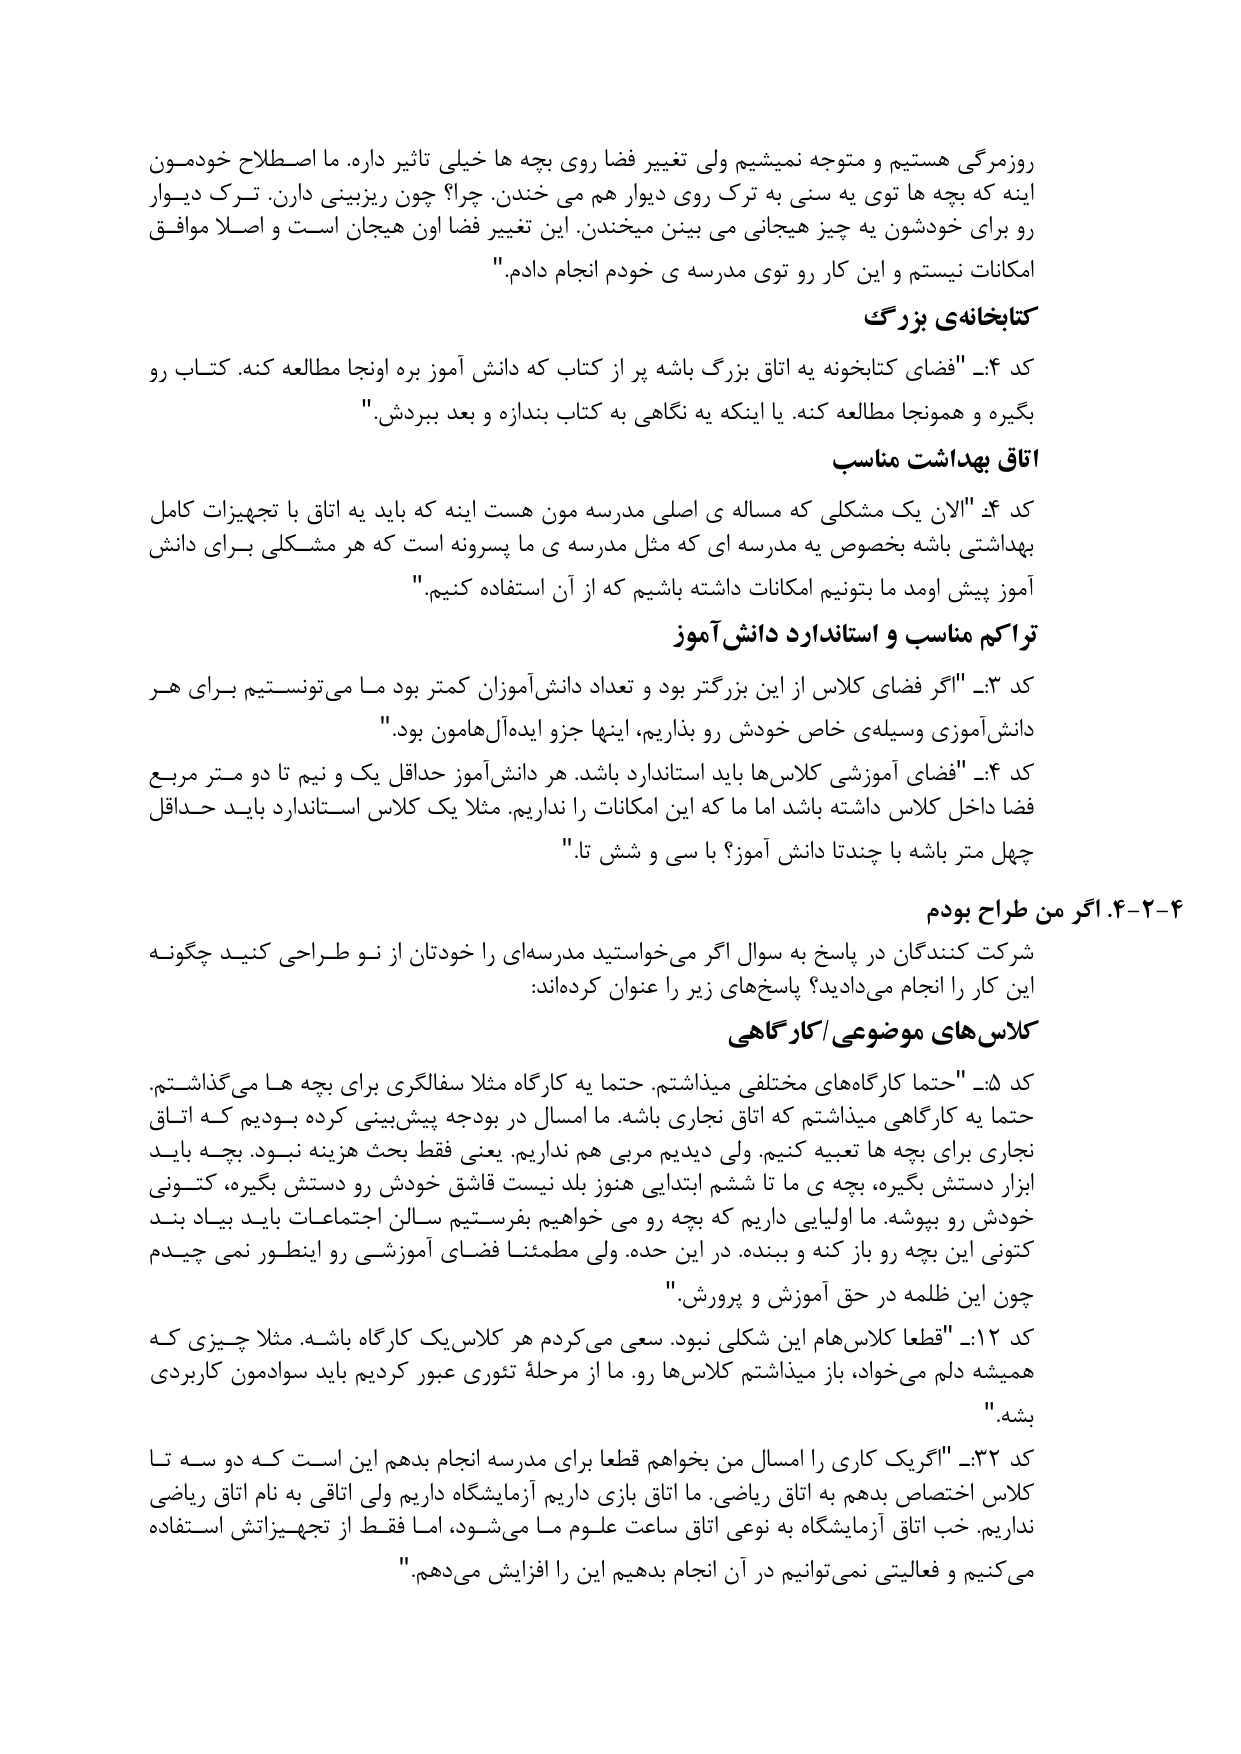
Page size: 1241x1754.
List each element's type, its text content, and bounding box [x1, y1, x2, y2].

text شرکت کنندگان در پاسخ به سوال اگر می‌خواستید مدرسه‌ای را خودتان از نو طراحی کنید چگونه این کار را انجام می‌دادید؟ پاسخ‌های زیر را عنوان کرده‌اند: [148, 940, 1033, 1003]
text اگر من طراح بودم [148, 899, 1099, 928]
text کد 32: "اگر‌یک کاری را امسال من بخواهم قطعا برای مدرسه انجام بدهم این است که دو سه تا کلاس اختصاص بدهم به اتاق ریاضی. ما اتاق بازی داریم آزمایشگاه داریم ولی اتاقی به نام اتاق ریاضی نداریم. خب اتاق آزمایشگاه به نوعی اتاق ساعت علوم ما می‌شود، اما فقط از تجهیزاتش استفاده می‌کنیم و فعالیتی نمی‌توانیم در آن انجام بدهیم این را افزایش می‌دهم." [148, 1438, 1033, 1587]
text تراکم مناسب و استاندارد دانش‌آموز [148, 623, 1038, 652]
text کد 3: "اگر فضای کلاس از این بزرگتر بود و تعداد دانش‌آموزان کمتر بود ما می‌تونستیم برای هر دانش‌آموزی وسیله‌ی خاص خودش رو بذاریم، اینها جزو ایده‌آل‌هامون بود." [148, 665, 1033, 747]
text اتاق بهداشت مناسب [148, 448, 1038, 477]
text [148, 148, 1033, 288]
text کد 4: "فضای آموزشی کلاس‌ها باید استاندارد باشد. هر دانش‌آموز حداقل یک و نیم تا دو متر مربع فضا داخل کلاس داشته باشد اما ما که این امکانات را نداریم. مثلا یک کلاس استاندارد باید حداقل چهل متر باشه با چندتا دانش آموز؟ با سی و شش تا." [148, 752, 1033, 868]
text کد 12: "قطعا کلاس‌هام این شکلی نبود. سعی می‌کردم هر کلاس‌یک کارگاه باشه. مثلا چیزی که همیشه دلم می‌خواد، باز میذاشتم کلاس‌ها رو. ما از مرحلۀ تئوری عبور کردیم باید سوادمون کاربردی بشه." [148, 1317, 1033, 1433]
text کلاس‌های موضوعی/کارگاهی [148, 1020, 1038, 1049]
text کد 5: "حتما کارگاه‌های مختلفی میذاشتم. حتما یه کارگاه مثلا سفالگری برای بچه ها می‌گذاشتم. حتما یه کارگاهی میذاشتم که اتاق نجاری باشه. ما امسال در بودجه پیش‌بینی کرده بودیم که اتاق نجاری برای بچه ها تعبیه کنیم. ولی دیدیم مربی هم نداریم. یعنی فقط بحث هزینه نبود. بچه باید ابزار دستش بگیره، بچه ی ما تا ششم ابتدایی هنوز بلد نیست قاشق خودش رو دستش بگیره، کتونی خودش رو بپوشه. ما اولیایی داریم که بچه رو می خواهیم بفرستیم سالن اجتماعات باید بیاد بند کتونی این بچه رو باز کنه و ببنده. در این حده. ولی مطمئنا فضای آموزشی رو اینطور نمی چیدم چون این ظلمه در حق آموزش و پرورش." [148, 1062, 1033, 1311]
text کد 4: "الان یک مشکلی که مساله ی اصلی مدرسه مون هست اینه که باید یه اتاق با تجهیزات کامل بهداشتی باشه بخصوص یه مدرسه ای که مثل مدرسه ی ما پسرونه است که هر مشکلی برای دانش آموز پیش اومد ما بتونیم امکانات داشته باشیم که از آن استفاده کنیم." [148, 489, 1033, 605]
text کد 4: "فضای کتابخونه یه اتاق بزرگ باشه پر از کتاب که دانش آموز بره اونجا مطالعه کنه. کتاب رو بگیره و همونجا مطالعه کنه. یا اینکه یه نگاهی به کتاب بندازه و بعد ببردش." [148, 347, 1033, 429]
text کتابخانه‌ی بزرگ [148, 306, 1038, 335]
